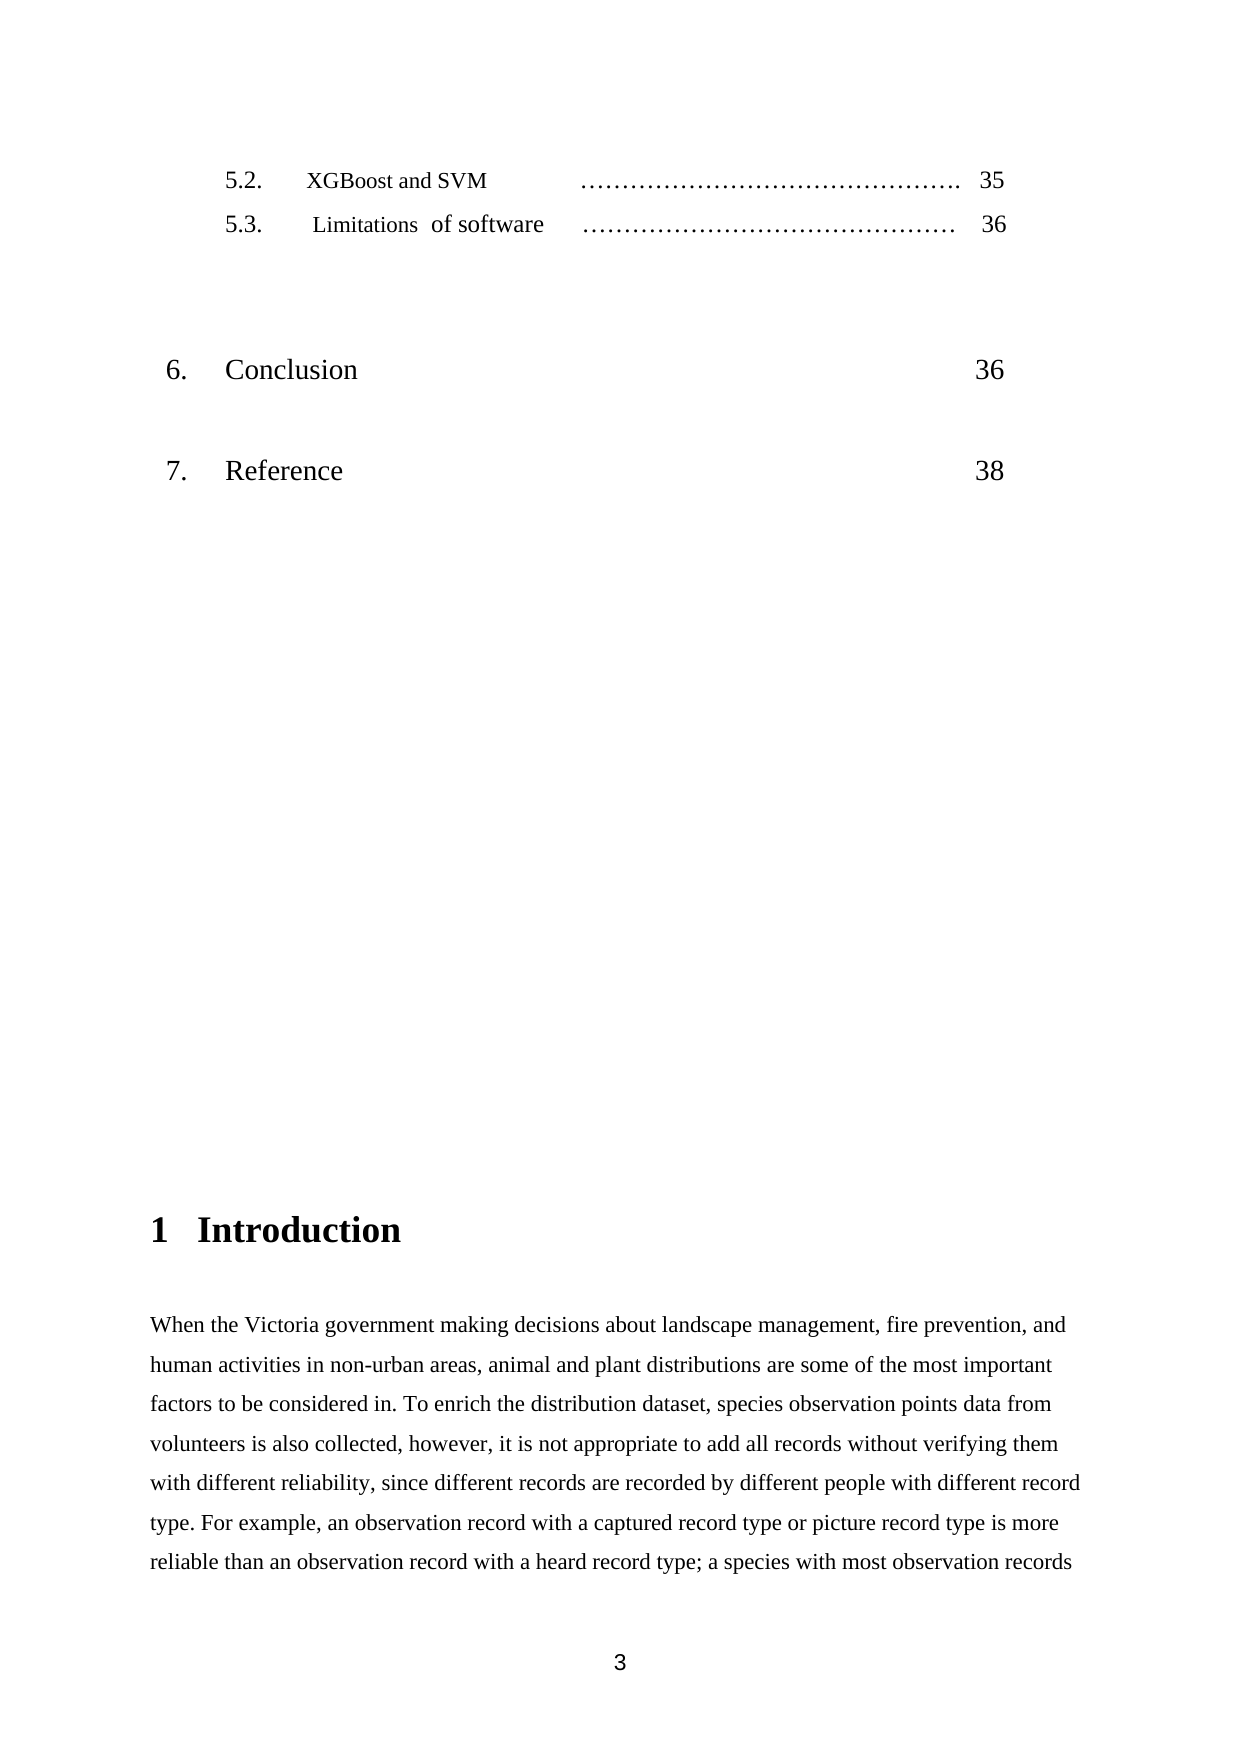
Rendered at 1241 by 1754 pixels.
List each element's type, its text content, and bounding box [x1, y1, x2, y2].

list Conclusion 36 [187, 352, 1090, 386]
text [150, 1311, 1090, 1574]
list Limitations of software ……………………………………… 36 [262, 209, 1090, 237]
list Reference 38 [187, 453, 1090, 487]
list XGBoost and SVM ………………………………………. 35 [262, 166, 1090, 194]
text 1 Introduction [150, 1207, 1090, 1250]
